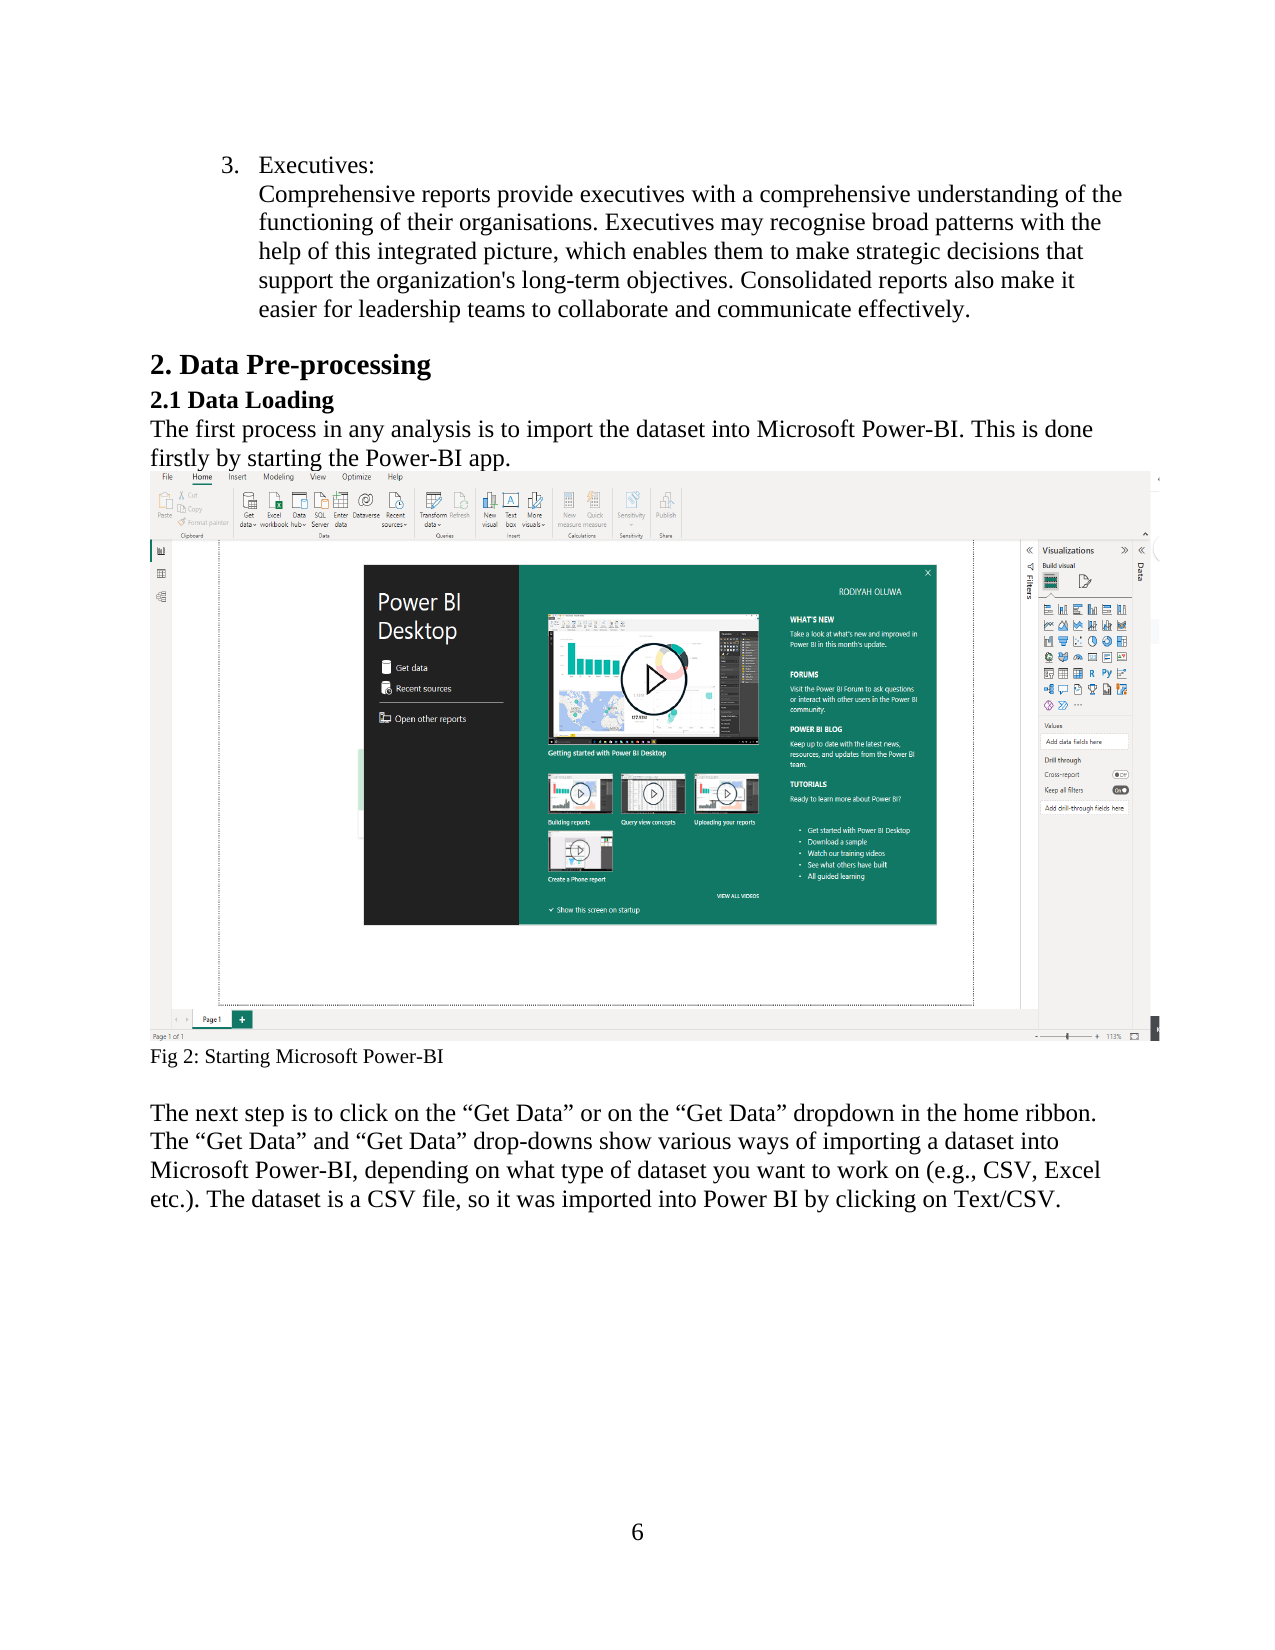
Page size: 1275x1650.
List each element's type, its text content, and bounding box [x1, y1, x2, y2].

subtitle 2.1 Data Loading [150, 385, 1125, 414]
text The first process in any analysis is to import the dataset into Microsoft Power-BI. This is done firstly by starting the Power-BI app. [150, 414, 1125, 471]
text Fig 2: Starting Microsoft Power-BI [150, 1041, 1125, 1069]
text The next step is to click on the “Get Data” or on the “Get Data” dropdown in the home ribbon. The “Get Data” and “Get Data” drop-downs show various ways of importing a dataset into Microsoft Power-BI, depending on what type of dataset you want to work on (e.g., CSV, Excel etc.). The dataset is a CSV file, so it was imported into Power BI by clicking on Text/CSV. [150, 1098, 1125, 1213]
subtitle 2. Data Pre-processing [150, 347, 1125, 381]
list Executives: [221, 150, 1125, 179]
list Comprehensive reports provide executives with a comprehensive understanding of the functioning of their organisations. Executives may recognise broad patterns with the help of this integrated picture, which enables them to make strategic decisions that support the organization's long-term objectives. Consolidated reports also make it easier for leadership teams to collaborate and communicate effectively. [258, 179, 1125, 322]
picture [150, 471, 1160, 1041]
